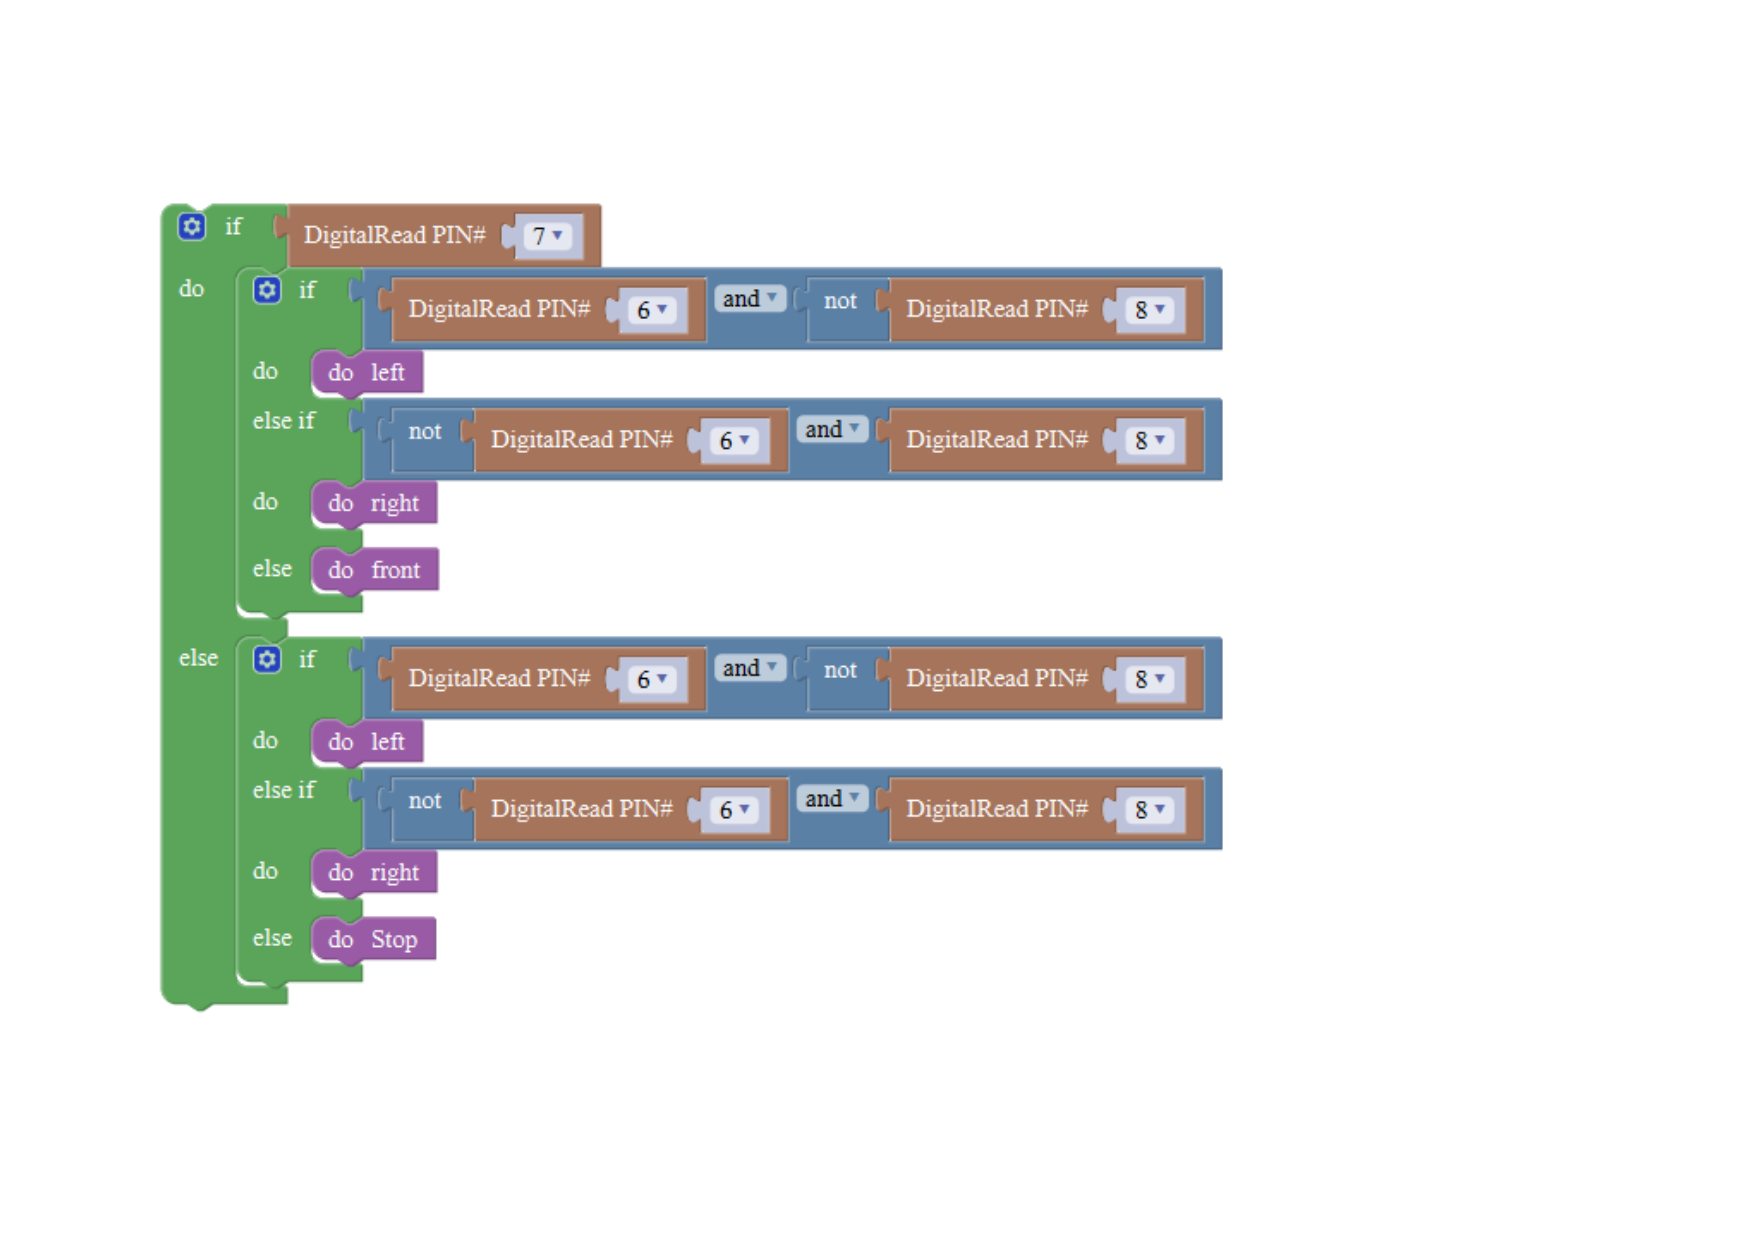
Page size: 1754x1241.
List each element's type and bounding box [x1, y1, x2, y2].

picture [150, 197, 1234, 1025]
